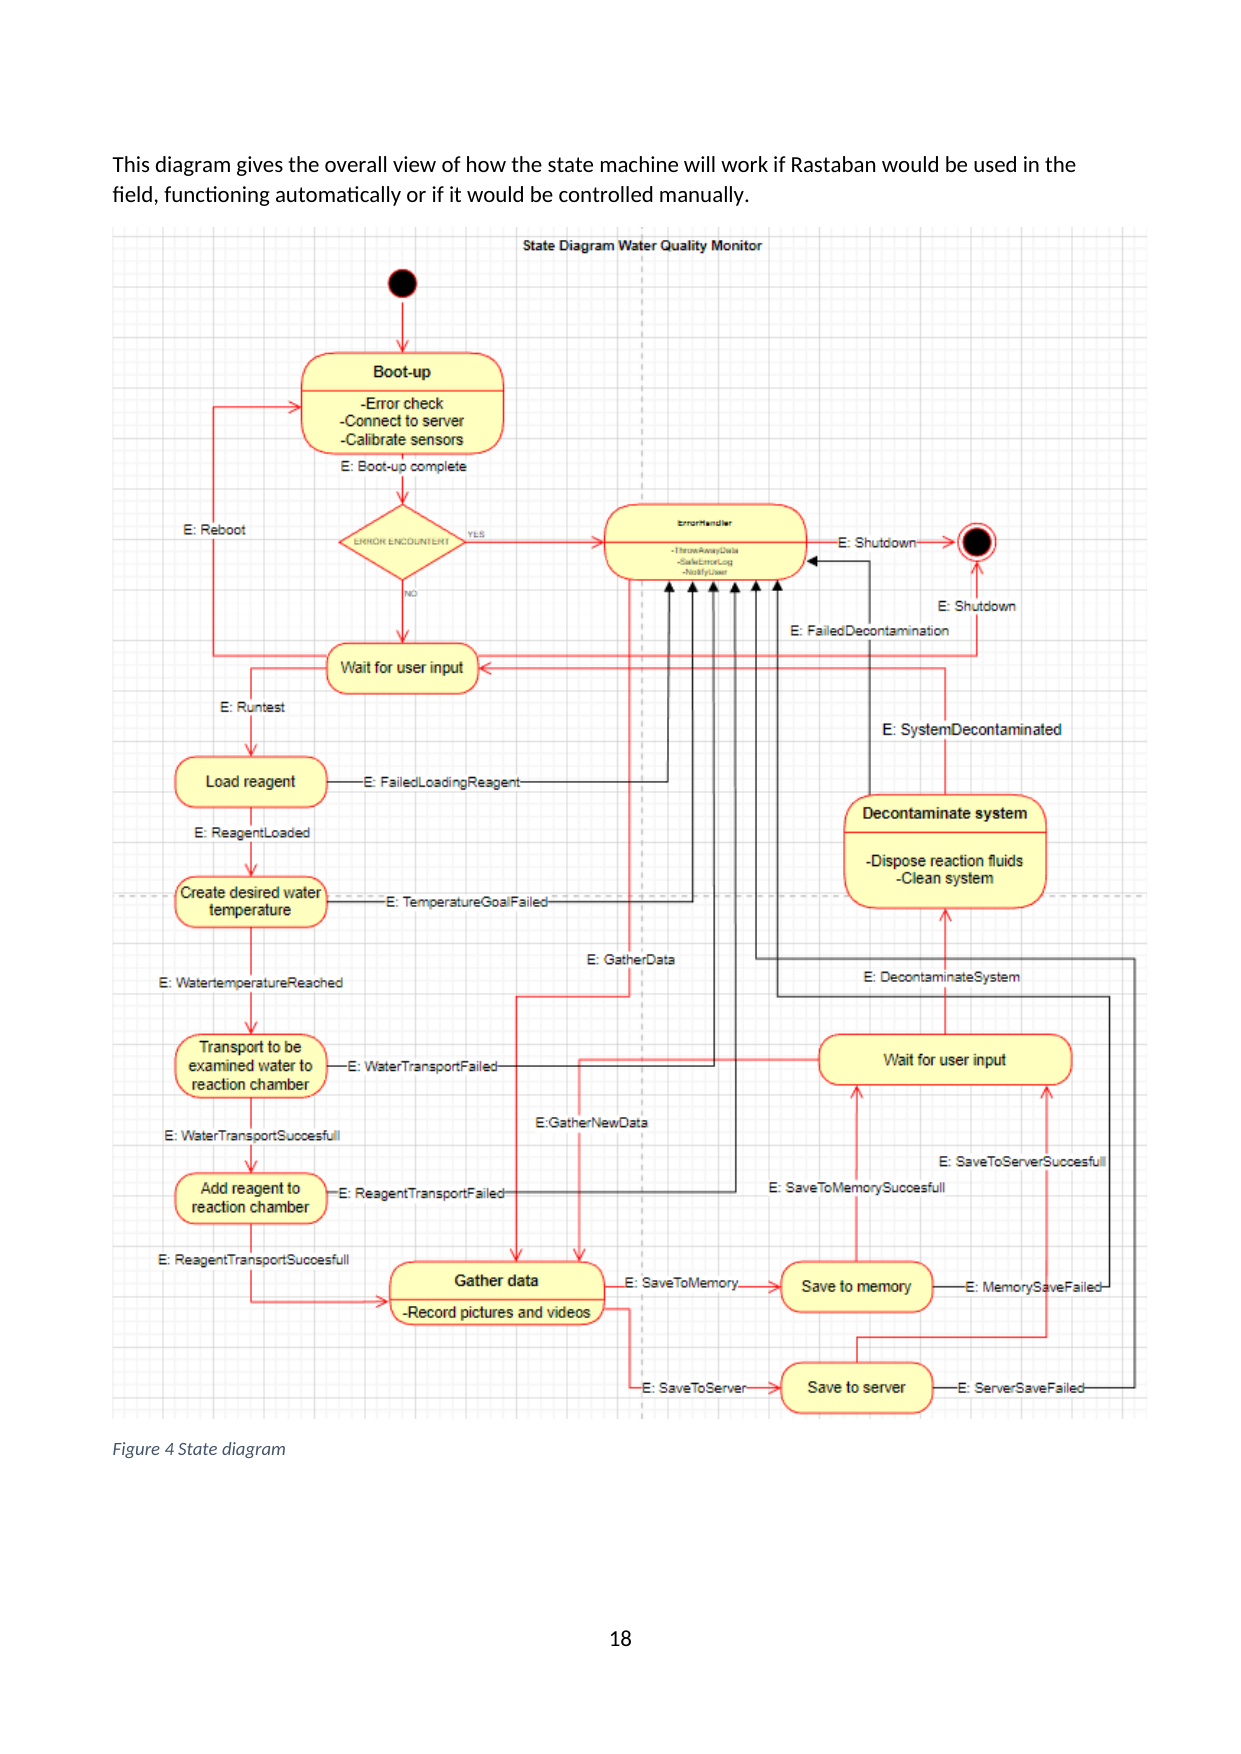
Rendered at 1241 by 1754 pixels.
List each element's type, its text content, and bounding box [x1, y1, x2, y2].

picture [112, 227, 1148, 1419]
text This diagram gives the overall view of how the state machine will work if Rastaban would be used in the field, functioning automatically or if it would be controlled manually. [112, 150, 1128, 208]
text Figure 4 State diagram [112, 1438, 1128, 1461]
